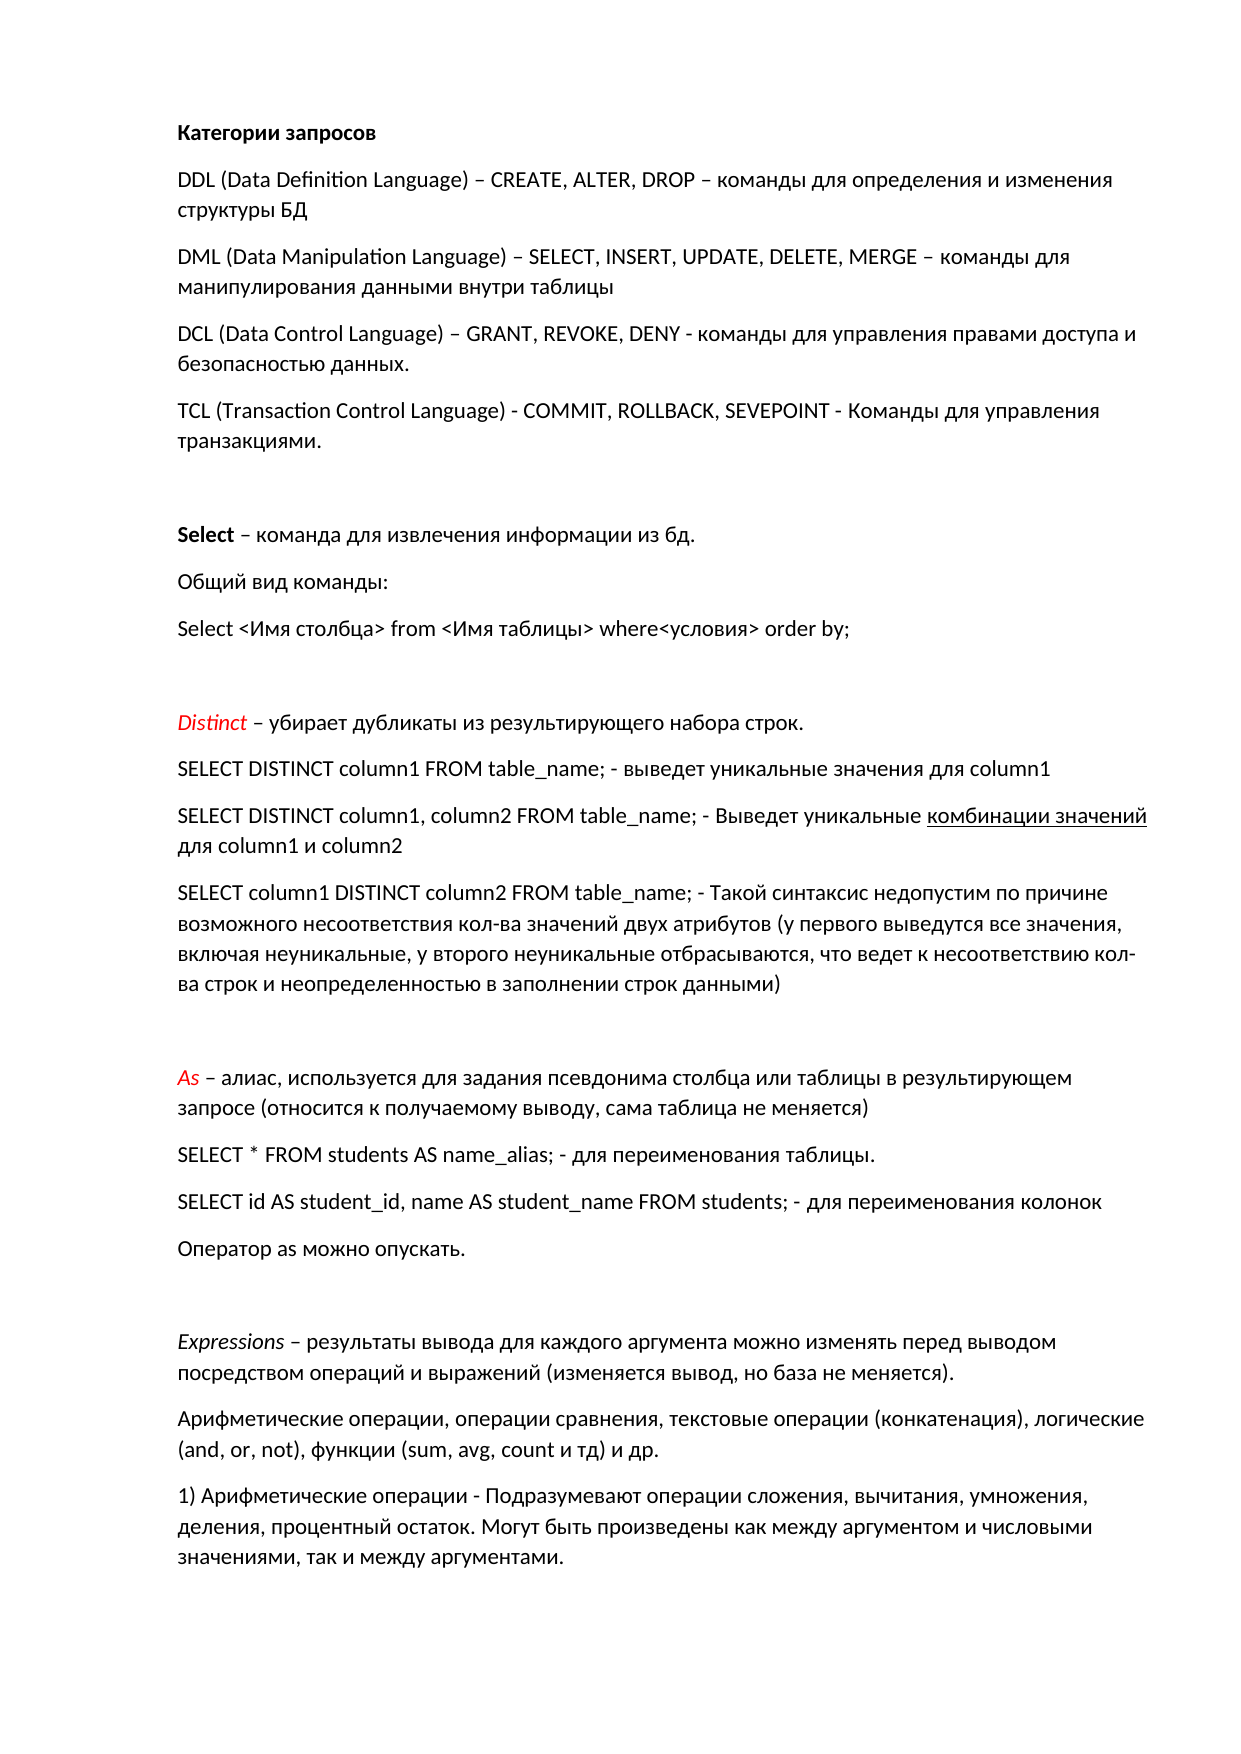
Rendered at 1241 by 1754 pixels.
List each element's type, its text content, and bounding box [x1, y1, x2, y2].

text 1) Арифметические операции - Подразумевают операции сложения, вычитания, умножения, деления, процентный остаток. Могут быть произведены как между аргументом и числовыми значениями, так и между аргументами. [177, 1482, 1152, 1570]
text Expressions – результаты вывода для каждого аргумента можно изменять перед выводом посредством операций и выражений (изменяется вывод, но база не меняется). [177, 1327, 1152, 1386]
text SELECT id AS student_id, name AS student_name FROM students; - для переименования колонок [177, 1187, 1152, 1215]
text As – алиас, используется для задания псевдонима столбца или таблицы в результирующем запросе (относится к получаемому выводу, сама таблица не меняется) [177, 1063, 1152, 1121]
text TCL (Transaction Control Language) - COMMIT, ROLLBACK, SEVEPOINT - Команды для управления транзакциями. [177, 396, 1152, 454]
text SELECT DISTINCT column1, column2 FROM table_name; - Выведет уникальные комбинации значений для column1 и column2 [177, 801, 1152, 860]
text DDL (Data Definition Language) – CREATE, ALTER, DROP – команды для определения и изменения структуры БД [177, 165, 1152, 223]
text SELECT column1 DISTINCT column2 FROM table_name; - Такой синтаксис недопустим по причине возможного несоответствия кол-ва значений двух атрибутов (у первого выведутся все значения, включая неуникальные, у второго неуникальные отбрасываются, что ведет к несоответствию кол-ва строк и неопределенностью в заполнении строк данными) [177, 878, 1152, 997]
text Distinct – убирает дубликаты из результирующего набора строк. [177, 708, 1152, 736]
text Select <Имя столбца> from <Имя таблицы> where<условия> order by; [177, 614, 1152, 642]
text Общий вид команды: [177, 567, 1152, 595]
text SELECT * FROM students AS name_alias; - для переименования таблицы. [177, 1140, 1152, 1168]
text Оператор as можно опускать. [177, 1234, 1152, 1262]
text SELECT DISTINCT column1 FROM table_name; - выведет уникальные значения для column1 [177, 754, 1152, 783]
text Select – команда для извлечения информации из бд. [177, 520, 1152, 548]
text Категории запросов [177, 118, 1152, 146]
text DML (Data Manipulation Language) – SELECT, INSERT, UPDATE, DELETE, MERGE – команды для манипулирования данными внутри таблицы [177, 242, 1152, 300]
text Арифметические операции, операции сравнения, текстовые операции (конкатенация), логические (and, or, not), функции (sum, avg, count и тд) и др. [177, 1404, 1152, 1463]
text DCL (Data Control Language) – GRANT, REVOKE, DENY - команды для управления правами доступа и безопасностью данных. [177, 319, 1152, 377]
